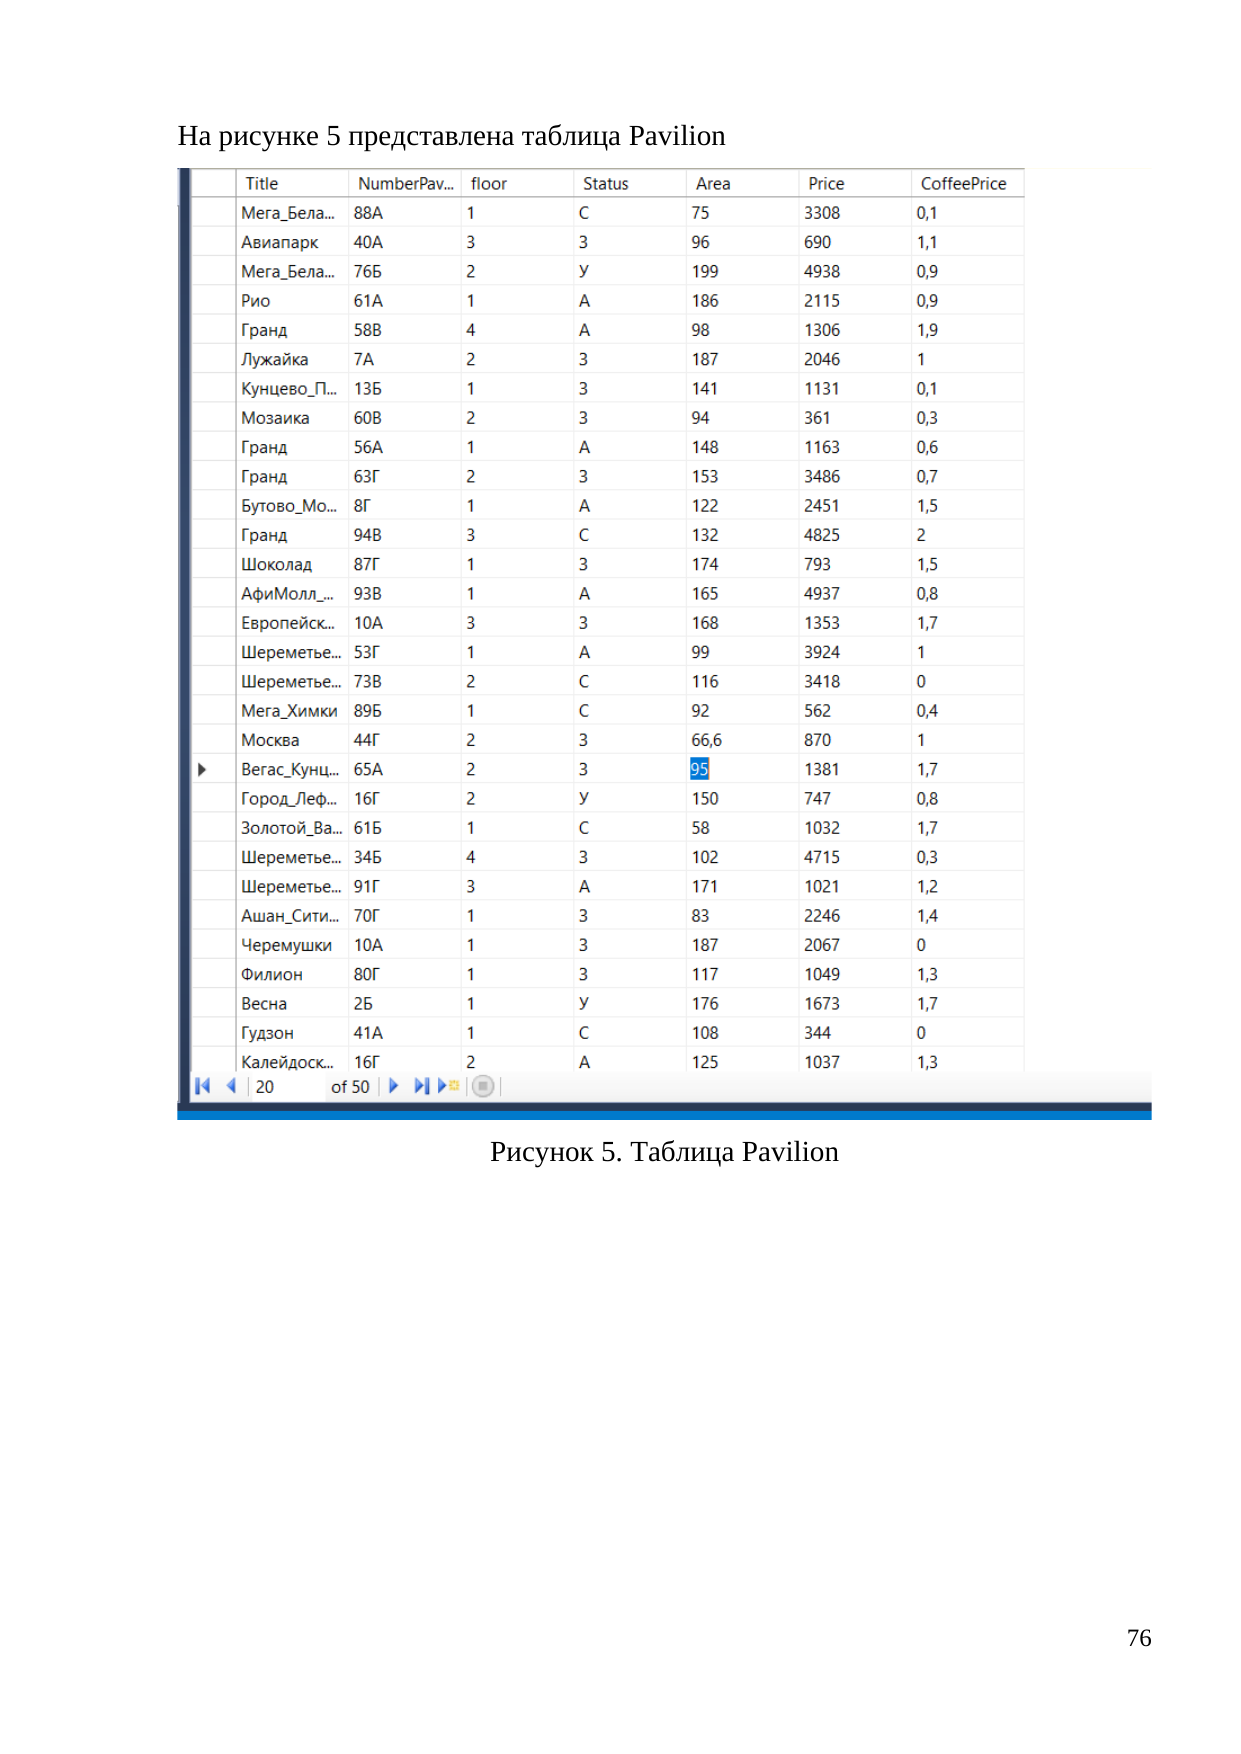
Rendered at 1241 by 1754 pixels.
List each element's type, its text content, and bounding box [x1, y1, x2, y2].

picture [177, 168, 1152, 1120]
text На рисунке 5 представлена таблица Pavilion [177, 118, 1152, 152]
text Рисунок 5. Таблица Pavilion [177, 1134, 1152, 1168]
